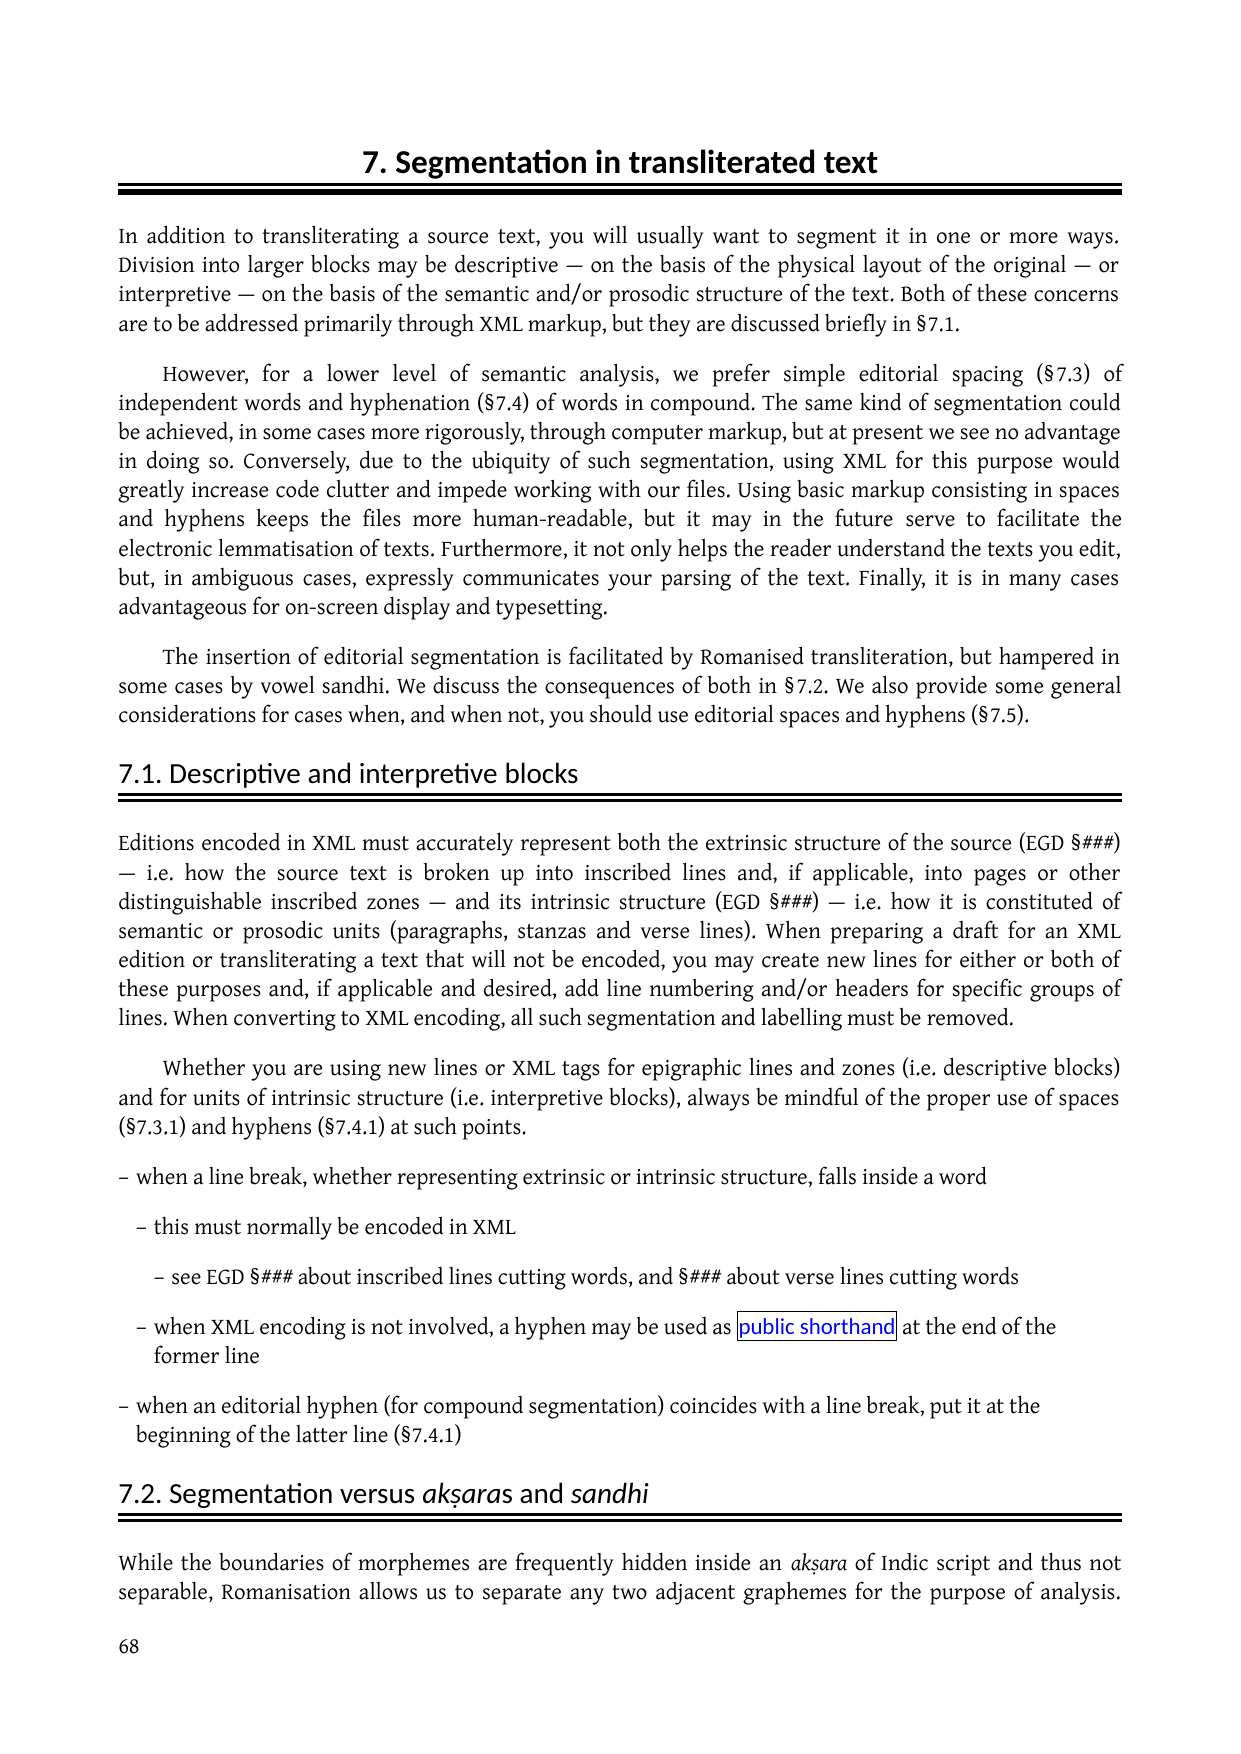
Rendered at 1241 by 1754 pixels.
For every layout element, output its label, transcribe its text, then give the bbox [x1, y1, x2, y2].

text Editions encoded in XML must accurately represent both the extrinsic structure of the source (EGD §###) — i.e. how the source text is broken up into inscribed lines and, if applicable, into pages or other distinguishable inscribed zones — and its intrinsic structure (EGD §###) — i.e. how it is constituted of semantic or prosodic units (paragraphs, stanzas and verse lines). When preparing a draft for an XML edition or transliterating a text that will not be encoded, you may create new lines for either or both of these purposes and, if applicable and desired, add line numbering and/or headers for specific groups of lines. When converting to XML encoding, all such segmentation and labelling must be removed. [118, 827, 1122, 1032]
list when an editorial hyphen (for compound segmentation) coincides with a line break, put it at the beginning of the latter line (§7.4.1) [118, 1390, 1122, 1448]
list when XML encoding is not involved, a hyphen may be used as public shorthand at the end of the former line [136, 1311, 1122, 1369]
text Whether you are using new lines or XML tags for epigraphic lines and zones (i.e. descriptive blocks) and for units of intrinsic structure (i.e. interpretive blocks), always be mindful of the proper use of spaces (§7.3.1) and hyphens (§7.4.1) at such points. [118, 1052, 1122, 1140]
text In addition to transliterating a source text, you will usually want to segment it in one or more ways. Division into larger blocks may be descriptive — on the basis of the physical layout of the original — or interpretive — on the basis of the semantic and/or prosodic structure of the text. Both of these concerns are to be addressed primarily through XML markup, but they are discussed briefly in §7.1. [118, 220, 1122, 337]
subtitle Segmentation versus akṣaras and sandhi [118, 1473, 1122, 1513]
list see EGD §### about inscribed lines cutting words, and §### about verse lines cutting words [153, 1261, 1122, 1290]
text The insertion of editorial segmentation is facilitated by Romanised transliteration, but hampered in some cases by vowel sandhi. We discuss the consequences of both in §7.2. We also provide some general considerations for cases when, and when not, you should use editorial spaces and hyphens (§7.5). [118, 641, 1122, 728]
subtitle Segmentation in transliterated text [118, 143, 1122, 183]
list this must normally be encoded in XML [136, 1211, 1122, 1240]
list when a line break, whether representing extrinsic or intrinsic structure, falls inside a word [118, 1161, 1122, 1190]
subtitle Descriptive and interpretive blocks [118, 753, 1122, 793]
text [118, 1547, 1122, 1606]
text However, for a lower level of semantic analysis, we prefer simple editorial spacing (§7.3) of independent words and hyphenation (§7.4) of words in compound. The same kind of segmentation could be achieved, in some cases more rigorously, through computer markup, but at present we see no advantage in doing so. Conversely, due to the ubiquity of such segmentation, using XML for this purpose would greatly increase code clutter and impede working with our files. Using basic markup consisting in spaces and hyphens keeps the files more human-readable, but it may in the future serve to facilitate the electronic lemmatisation of texts. Furthermore, it not only helps the reader understand the texts you edit, but, in ambiguous cases, expressly communicates your parsing of the text. Finally, it is in many cases advantageous for on-screen display and typesetting. [118, 358, 1122, 620]
